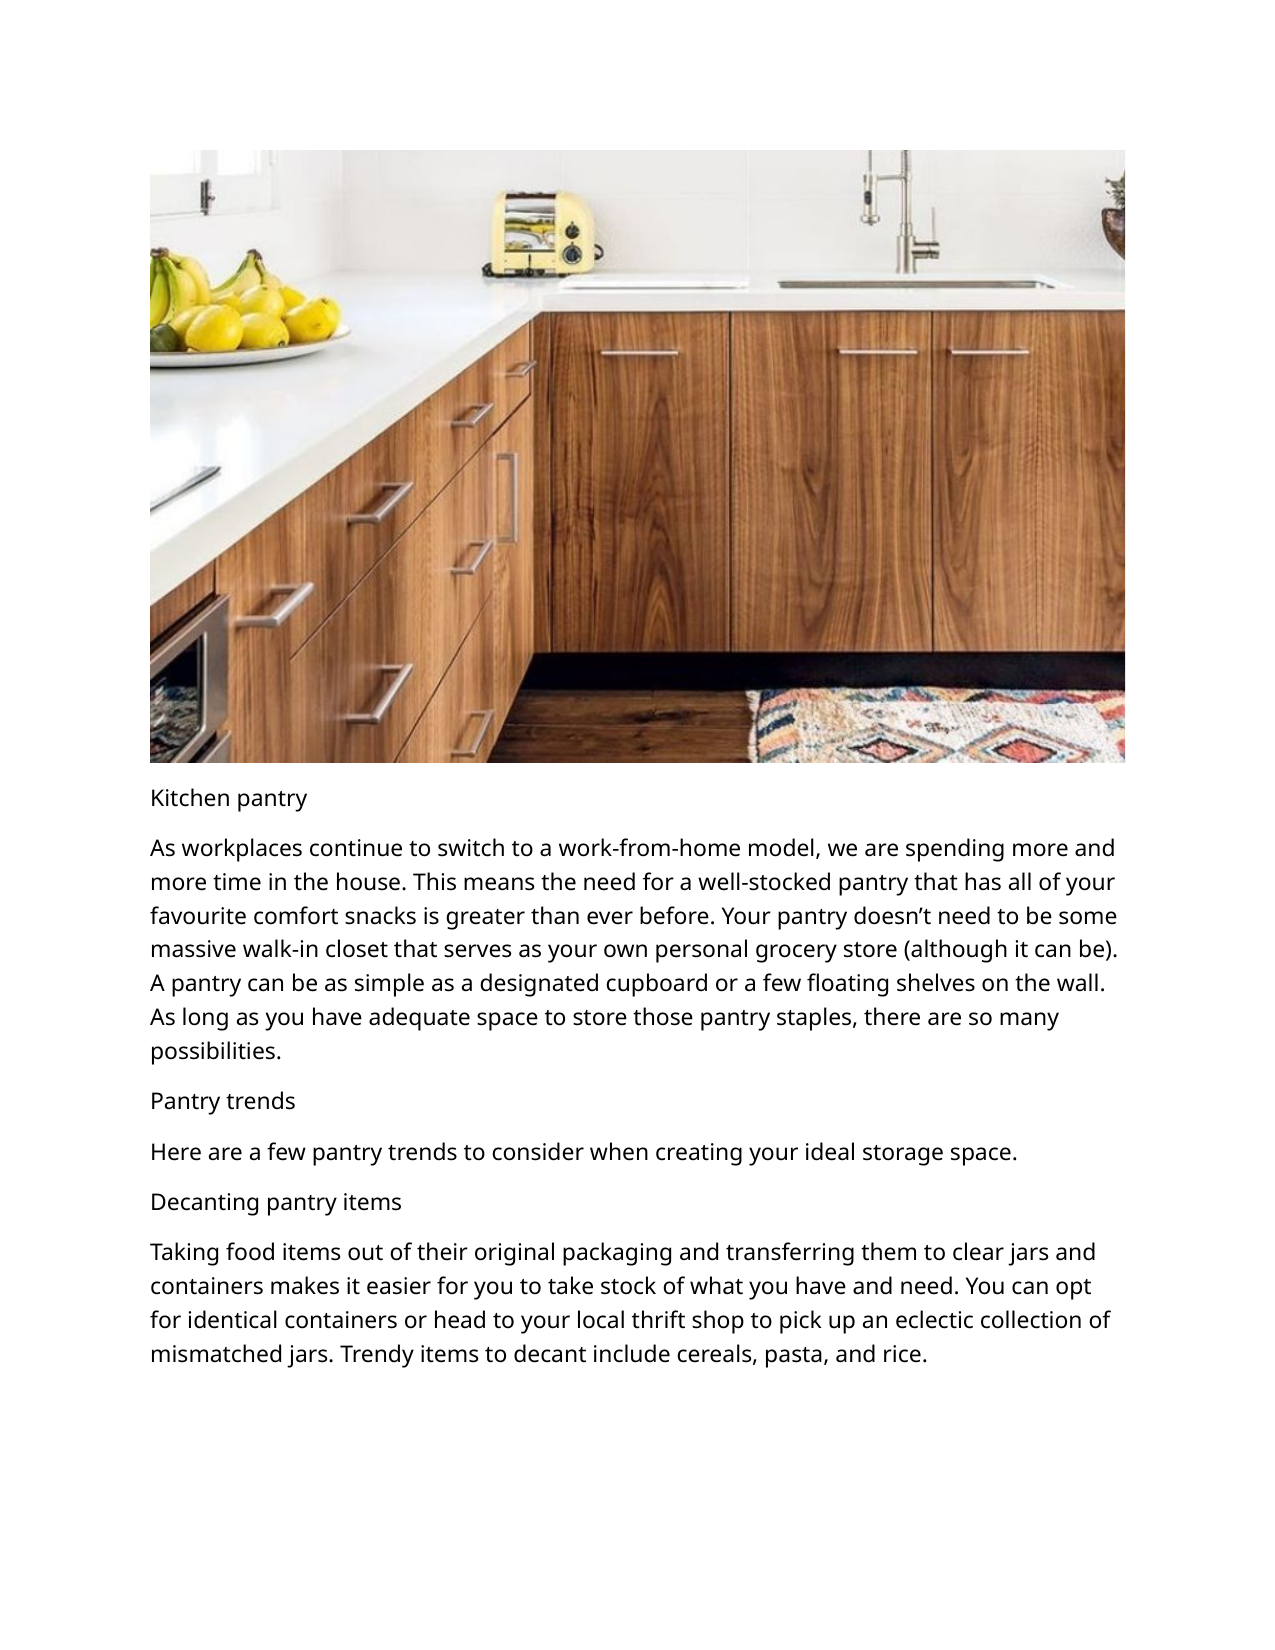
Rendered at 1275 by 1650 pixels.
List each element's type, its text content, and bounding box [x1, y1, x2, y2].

text As workplaces continue to switch to a work-from-home model, we are spending more and more time in the house. This means the need for a well-stocked pantry that has all of your favourite comfort snacks is greater than ever before. Your pantry doesn’t need to be some massive walk-in closet that serves as your own personal grocery store (although it can be). A pantry can be as simple as a designated cupboard or a few floating shelves on the wall. As long as you have adequate space to store those pantry staples, there are so many possibilities. [150, 832, 1125, 1066]
text Here are a few pantry trends to consider when creating your ideal storage space. [150, 1135, 1125, 1167]
picture [150, 150, 1125, 763]
text Decanting pantry items [150, 1186, 1125, 1217]
text Pantry trends [150, 1085, 1125, 1116]
text Taking food items out of their original packaging and transferring them to clear jars and containers makes it easier for you to take stock of what you have and need. You can opt for identical containers or head to your local thrift shop to pick up an eclectic collection of mismatched jars. Trendy items to decant include cereals, pasta, and rice. [150, 1236, 1125, 1369]
text Kitchen pantry [150, 782, 1125, 813]
